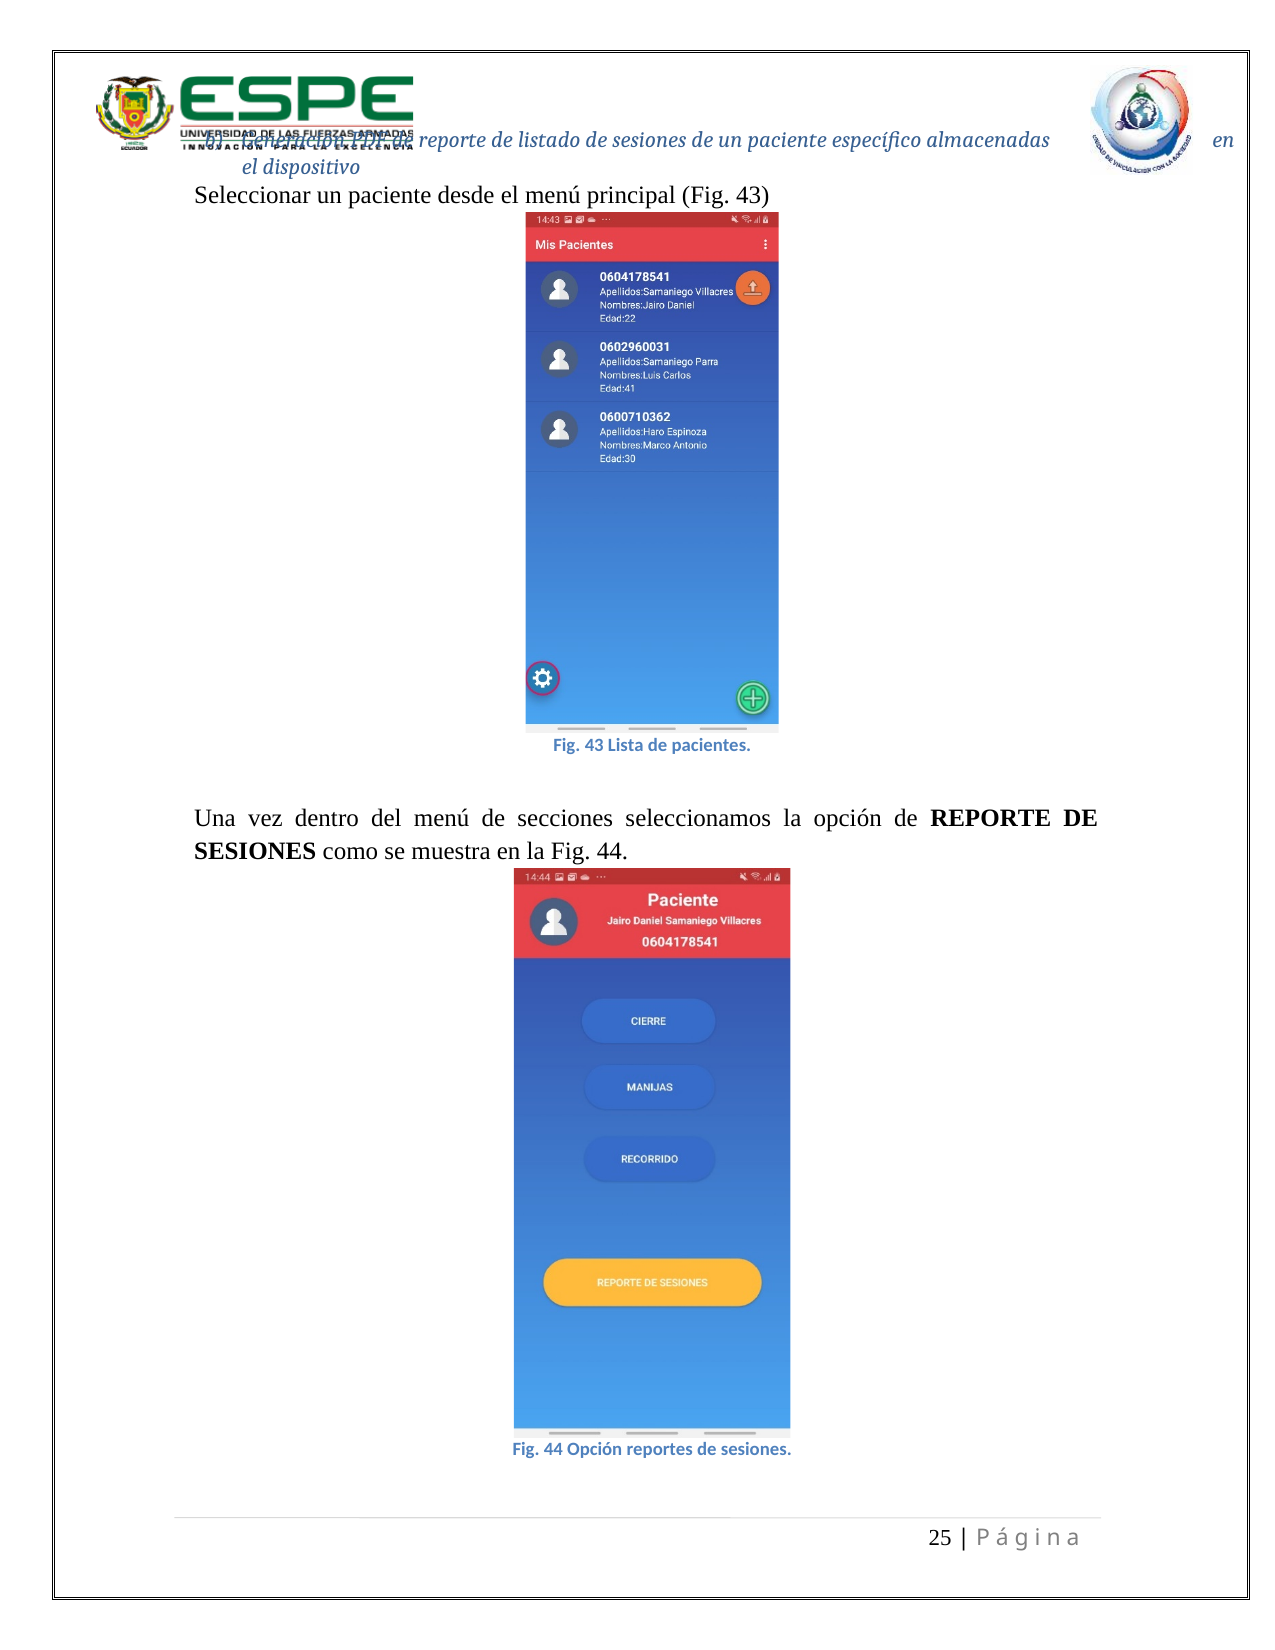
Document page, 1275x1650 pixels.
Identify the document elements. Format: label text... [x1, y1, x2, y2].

text Seleccionar un paciente desde el menú principal (Fig. 43) [194, 180, 1098, 208]
text Fig. 43 Lista de pacientes. [55, 733, 1247, 756]
picture [1090, 65, 1194, 127]
picture [513, 868, 791, 1438]
text Fig. 44 Opción reportes de sesiones. [55, 1437, 1247, 1460]
picture [525, 212, 779, 733]
subtitle Generación PDF de reporte de listado de sesiones de un paciente específico almacenadas en el dispositivo [204, 127, 1247, 180]
picture [96, 76, 414, 150]
text Una vez dentro del menú de secciones seleccionamos la opción de REPORTE DE SESIONES como se muestra en la Fig. 44. [194, 803, 1098, 864]
